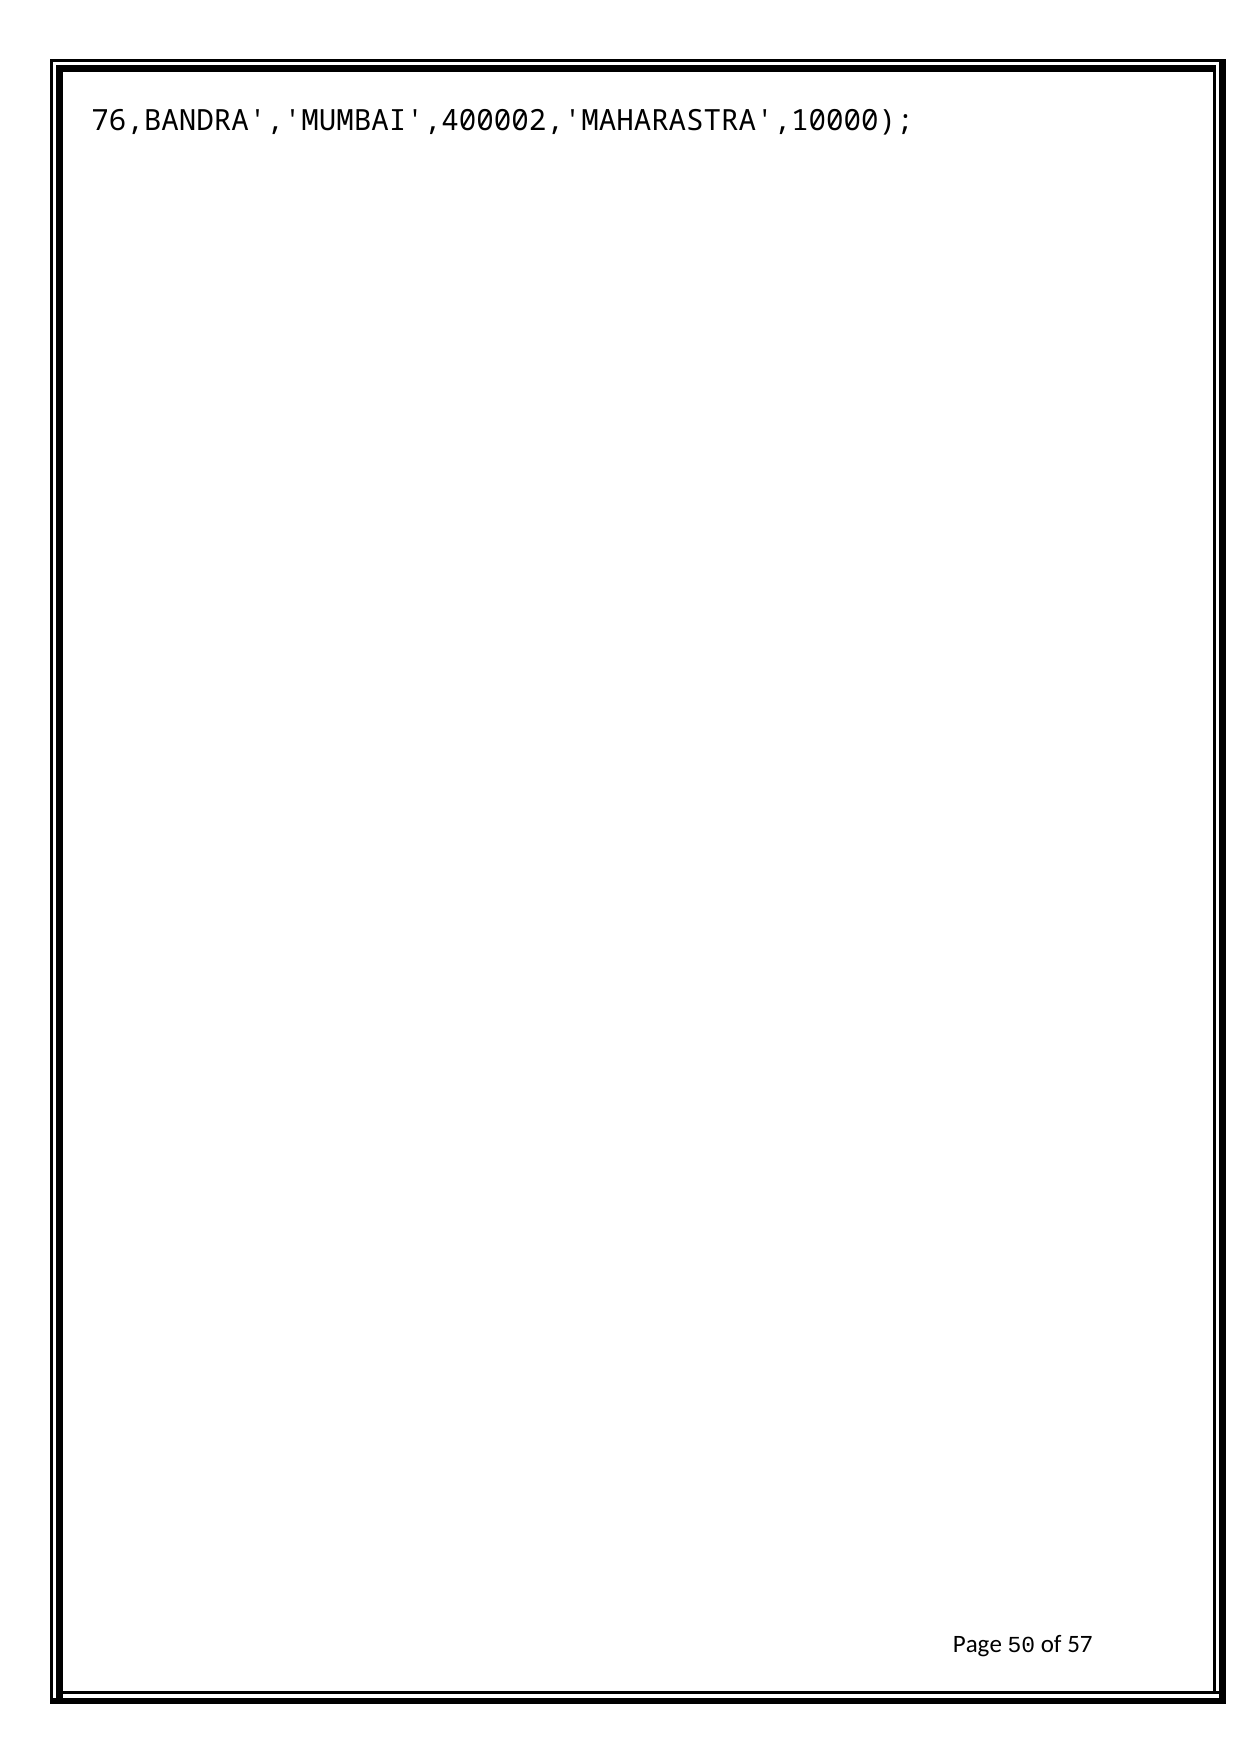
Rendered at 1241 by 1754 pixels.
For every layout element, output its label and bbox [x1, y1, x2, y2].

text [91, 99, 1213, 138]
